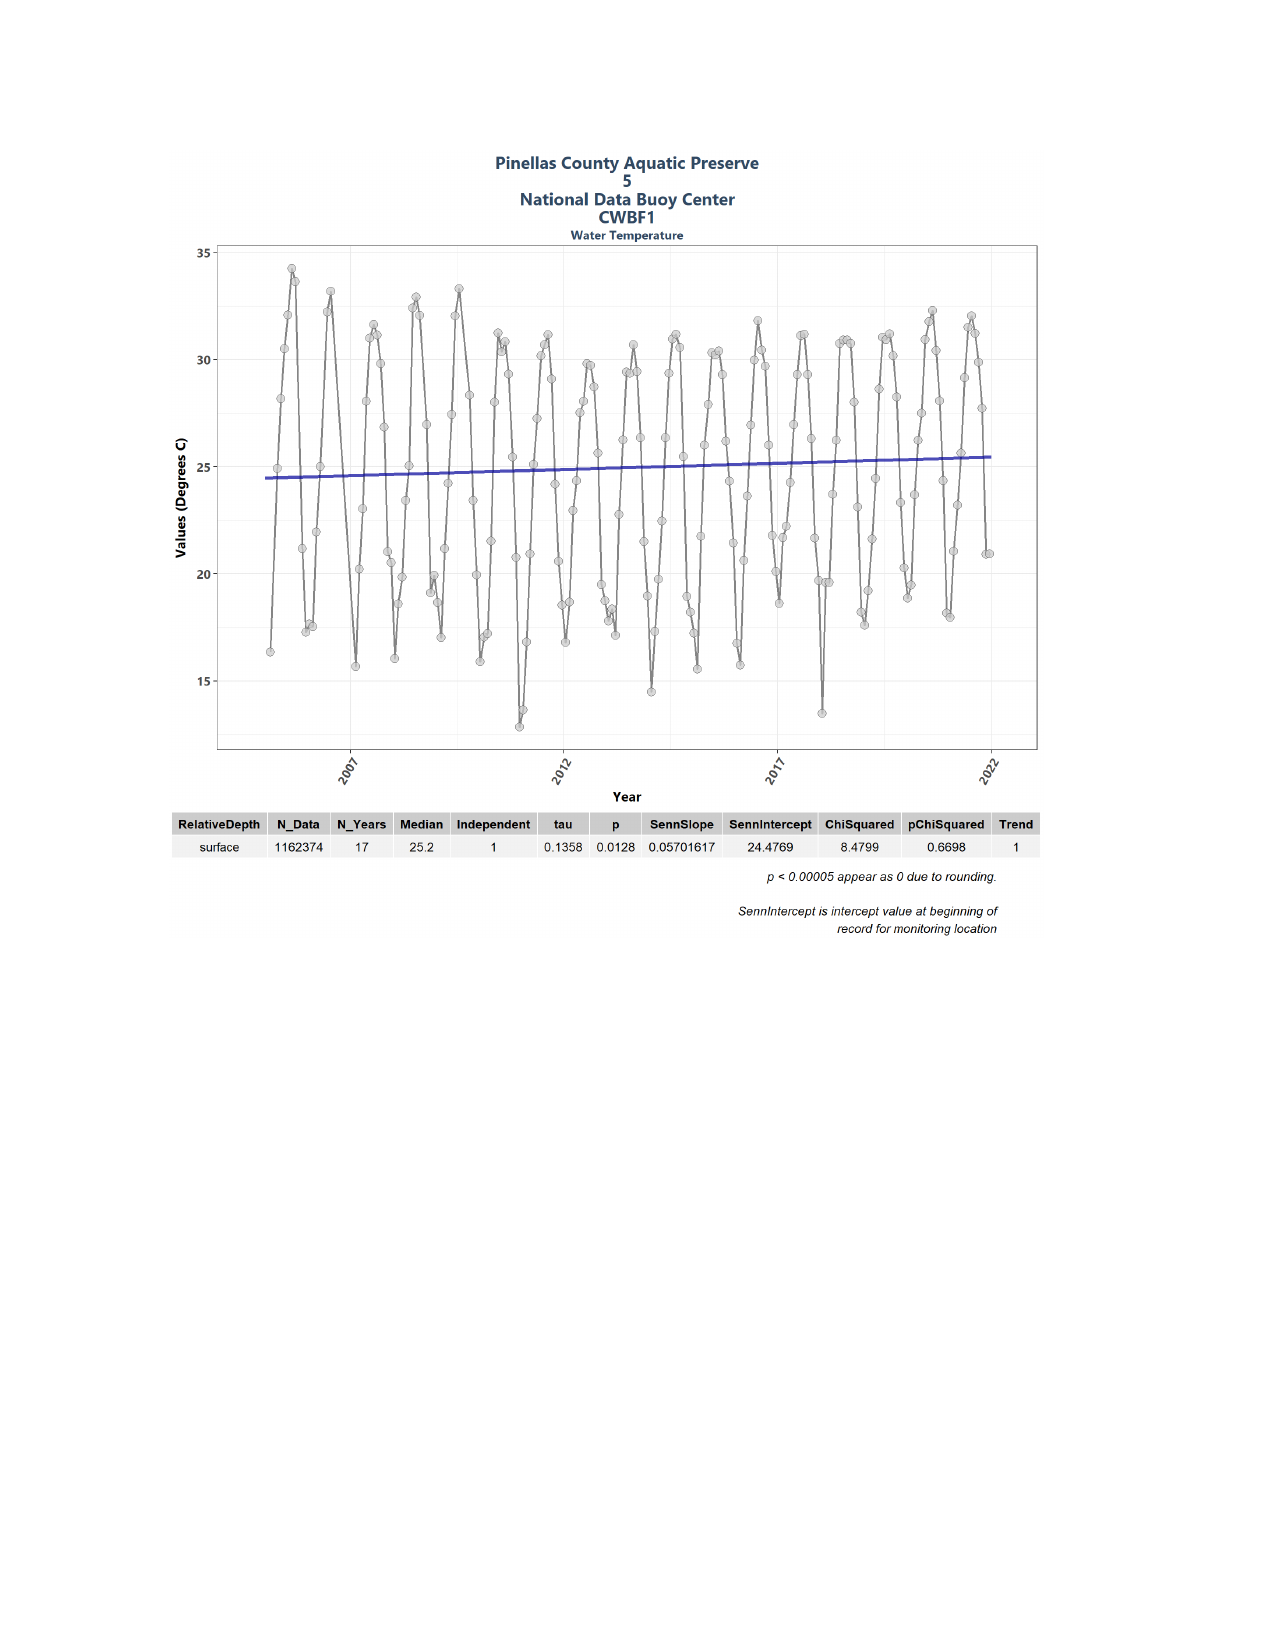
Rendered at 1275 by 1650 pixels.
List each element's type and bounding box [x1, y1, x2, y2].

picture [168, 150, 1044, 938]
